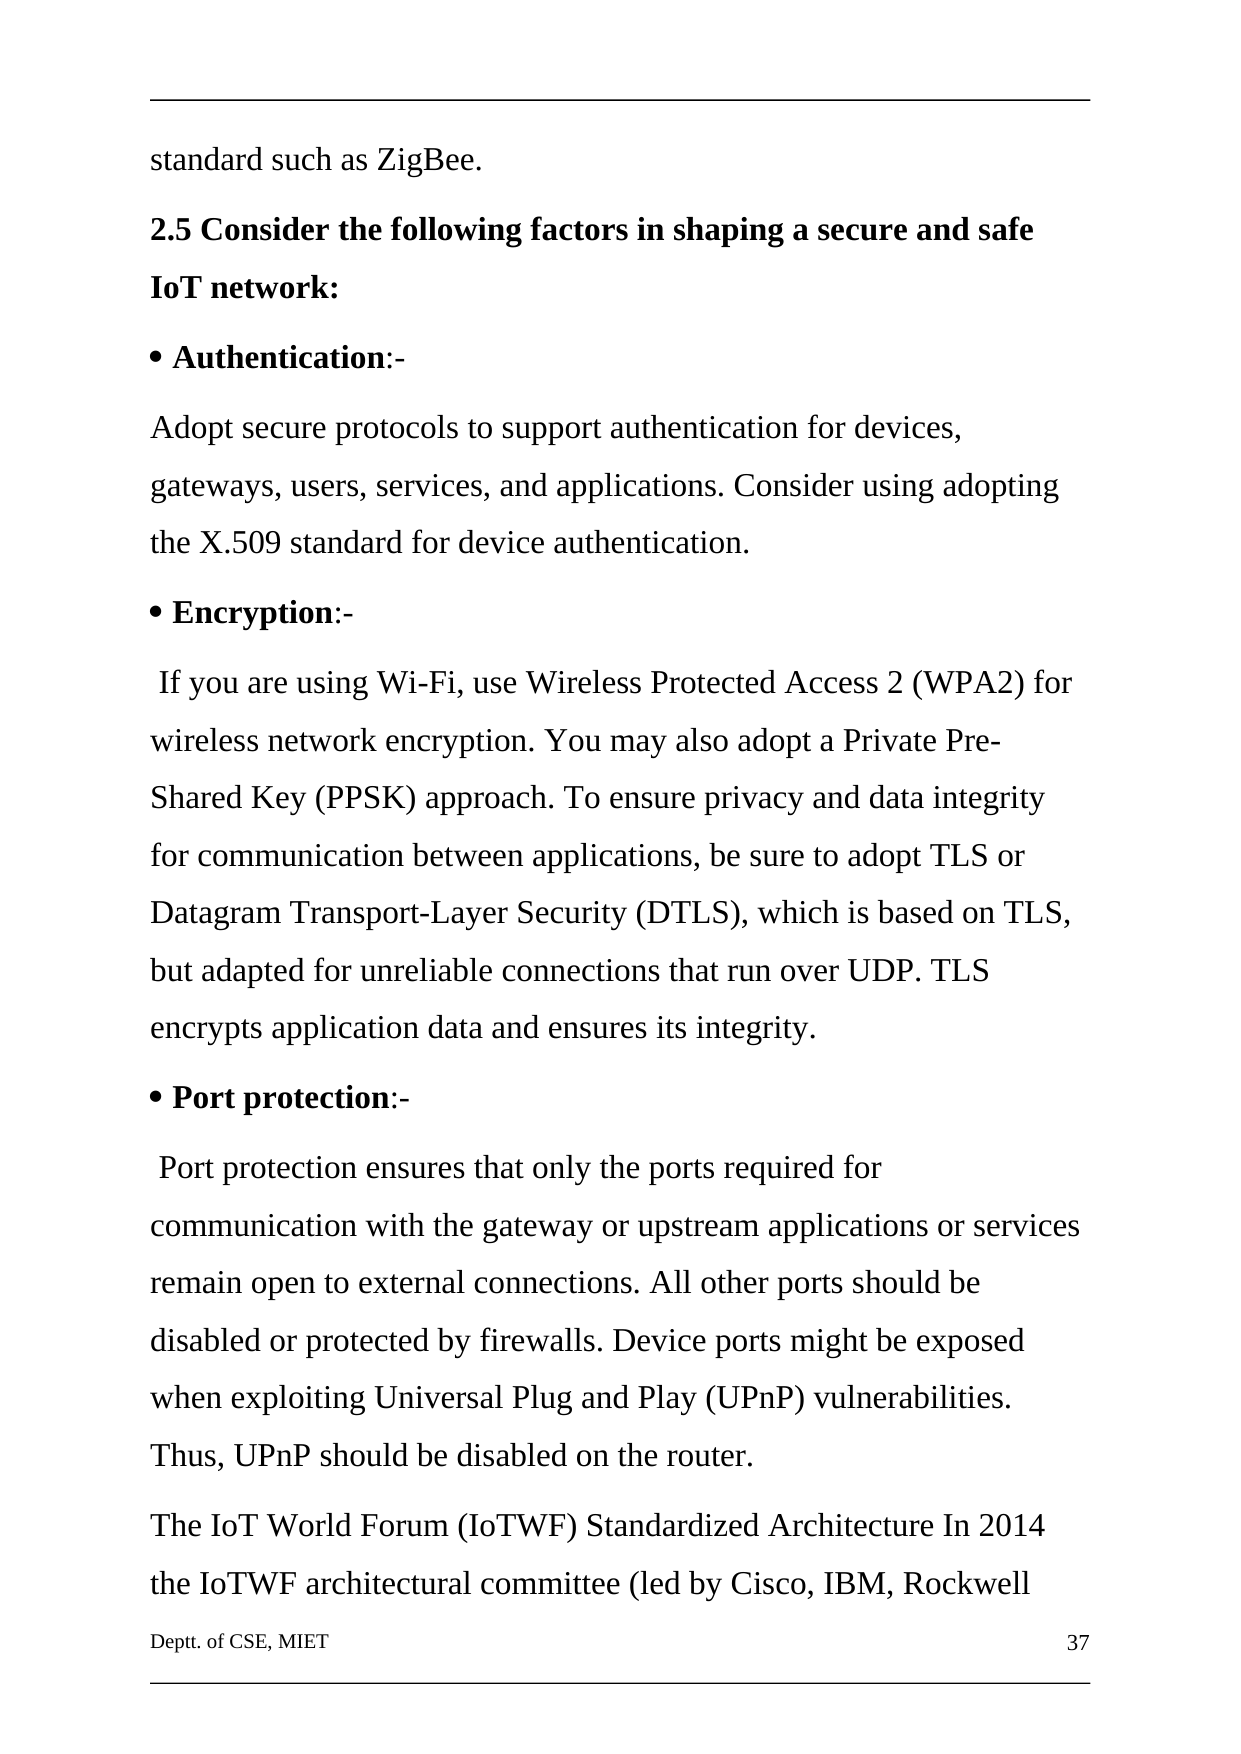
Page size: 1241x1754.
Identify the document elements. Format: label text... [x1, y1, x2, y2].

text Port protection ensures that only the ports required for communication with the gateway or upstream applications or services remain open to external connections. All other ports should be disabled or protected by firewalls. Device ports might be exposed when exploiting Universal Plug and Play (UPnP) vulnerabilities. Thus, UPnP should be disabled on the router. [150, 1148, 1090, 1474]
text Port protection:- [150, 1078, 1090, 1116]
text Adopt secure protocols to support authentication for devices, gateways, users, services, and applications. Consider using adopting the X.509 standard for device authentication. [150, 407, 1090, 561]
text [150, 139, 1090, 178]
text 2.5 Consider the following factors in shaping a secure and safe IoT network: [150, 210, 1090, 306]
text Encryption:- [150, 592, 1090, 631]
text Authentication:- [150, 337, 1090, 376]
text If you are using Wi-Fi, use Wireless Protected Access 2 (WPA2) for wireless network encryption. You may also adopt a Private Pre-Shared Key (PPSK) approach. To ensure privacy and data integrity for communication between applications, be sure to adopt TLS or Datagram Transport-Layer Security (DTLS), which is based on TLS, but adapted for unreliable connections that run over UDP. TLS encrypts application data and ensures its integrity. [150, 663, 1090, 1046]
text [150, 1505, 1090, 1601]
